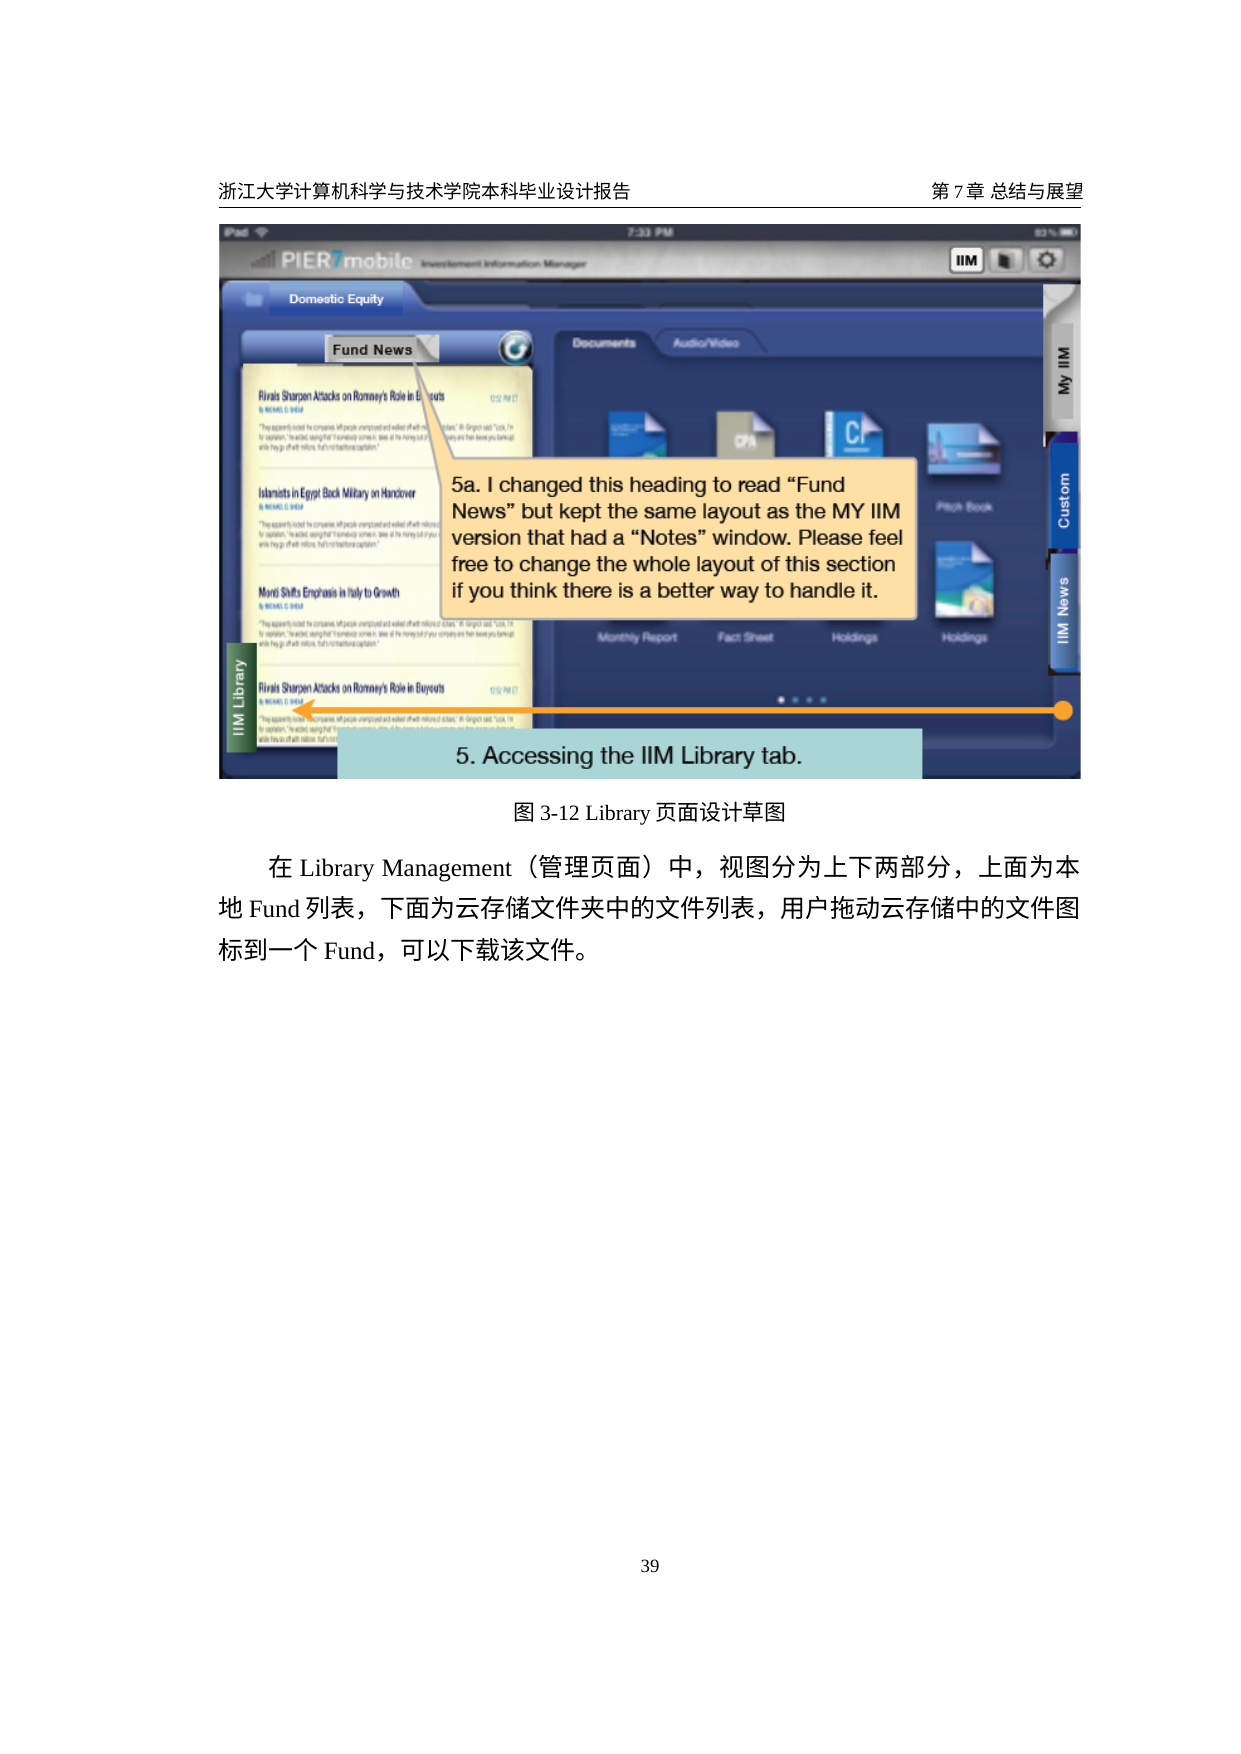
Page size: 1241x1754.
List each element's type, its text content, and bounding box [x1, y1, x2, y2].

text 在Library Management（管理页面）中，视图分为上下两部分，上面为本地Fund列表，下面为云存储文件夹中的文件列表，用户拖动云存储中的文件图标到一个Fund，可以下载该文件。 [218, 843, 1081, 968]
picture [218, 224, 1081, 779]
